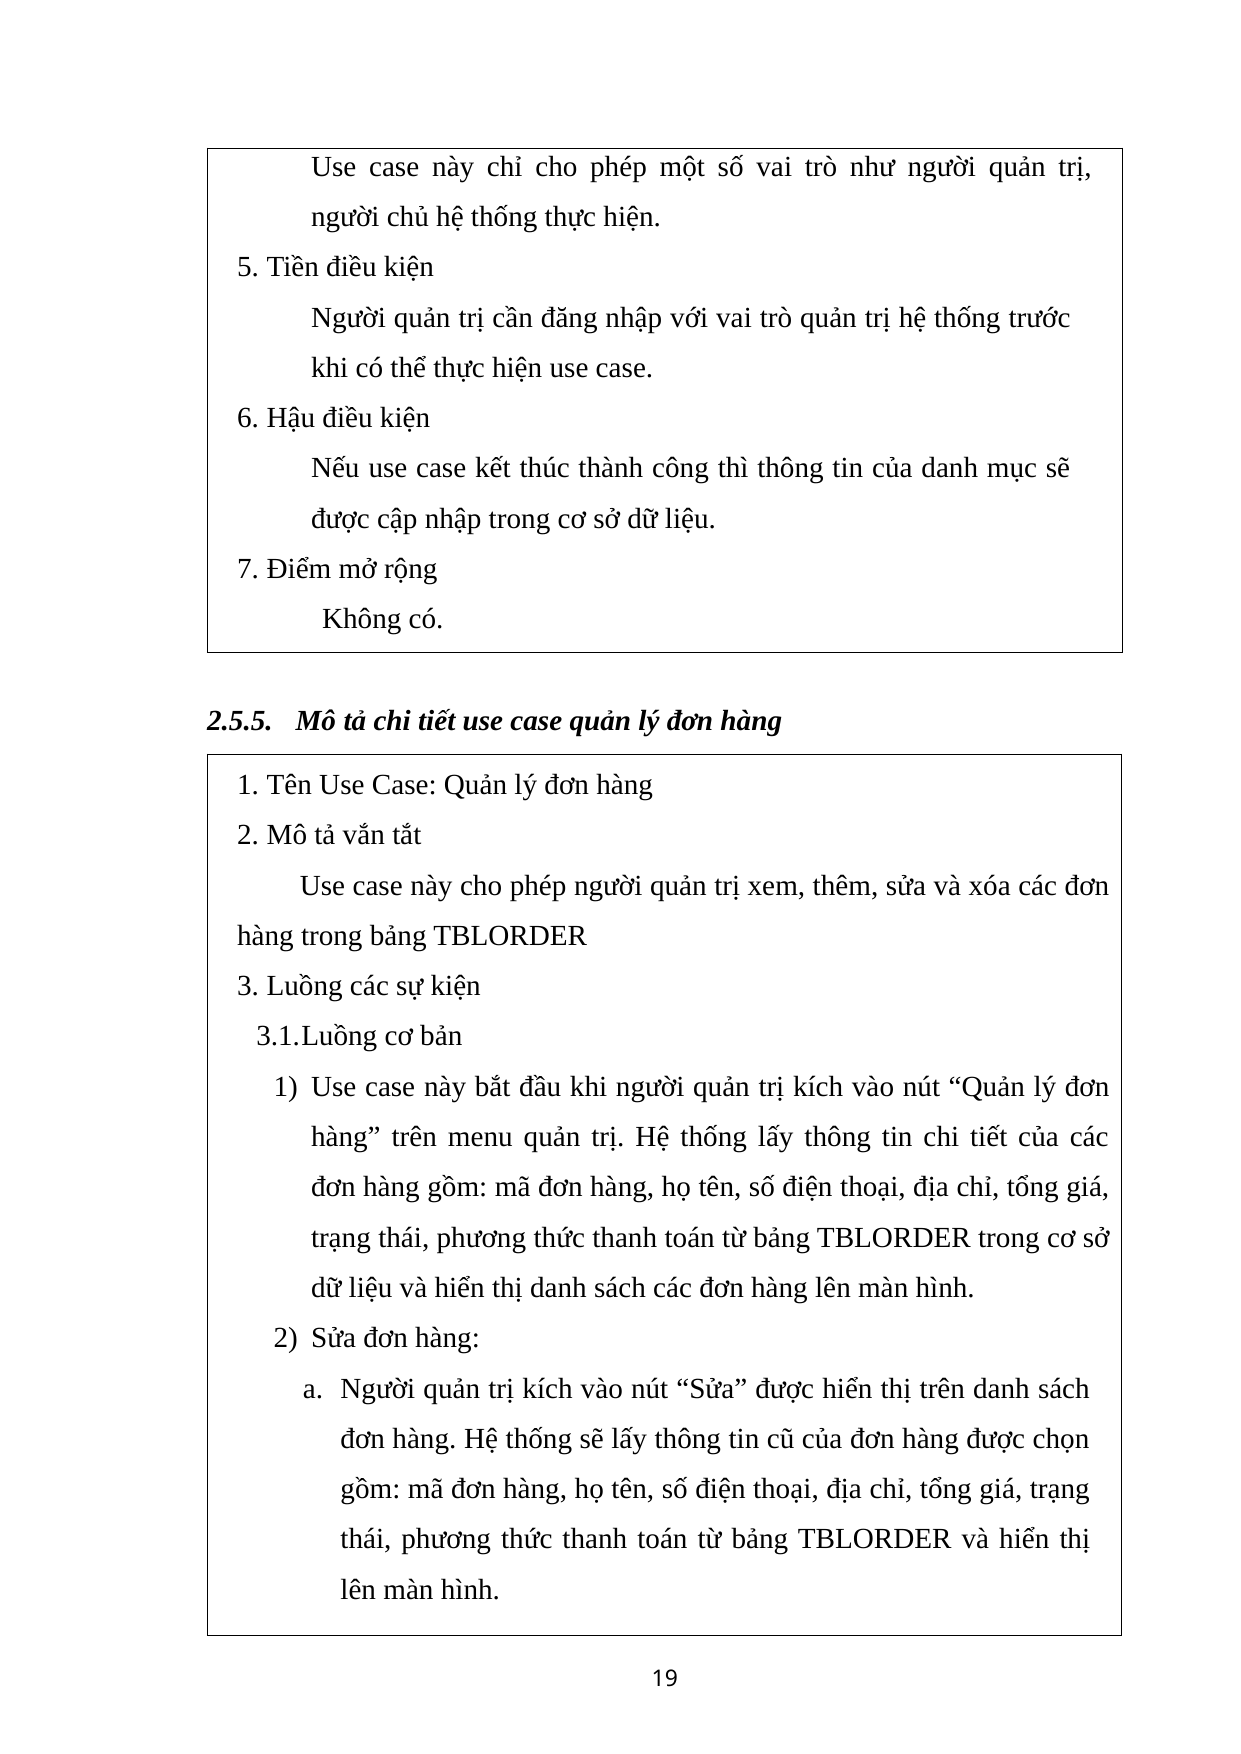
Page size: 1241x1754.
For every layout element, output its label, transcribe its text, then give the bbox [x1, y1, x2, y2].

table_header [208, 755, 1121, 1635]
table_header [208, 149, 1122, 652]
subtitle Mô tả chi tiết use case quản lý đơn hàng [207, 703, 1122, 737]
